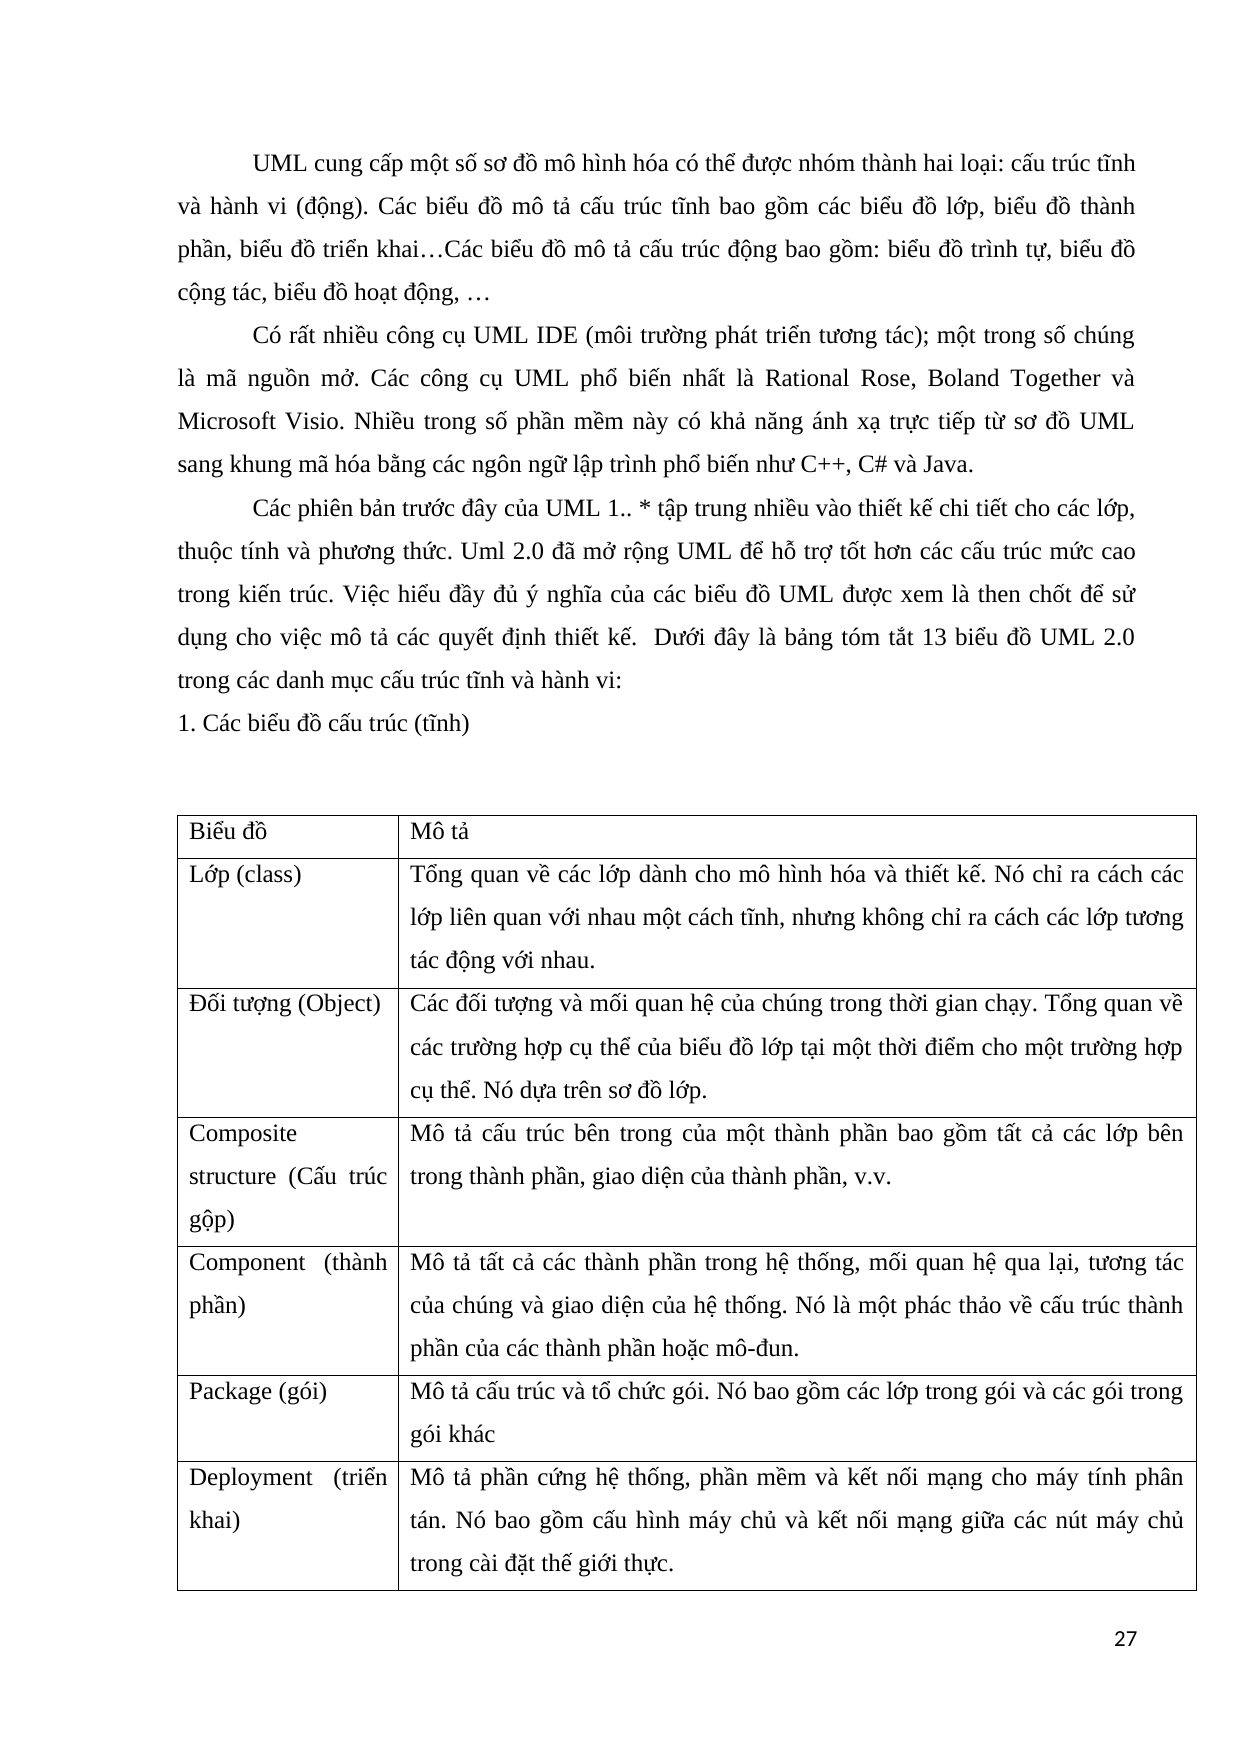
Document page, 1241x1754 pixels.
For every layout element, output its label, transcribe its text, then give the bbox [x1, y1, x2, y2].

table_cell Mô tả cấu trúc và tổ chức gói. Nó bao gồm các lớp trong gói và các gói trong gói khác [399, 1376, 1196, 1461]
text Các phiên bản trước đây của UML 1.. * tập trung nhiều vào thiết kế chi tiết cho các lớp, thuộc tính và phương thức. Uml 2.0 đã mở rộng UML để hỗ trợ tốt hơn các cấu trúc mức cao trong kiến trúc. Việc hiểu đầy đủ ý nghĩa của các biểu đồ UML được xem là then chốt để sử dụng cho việc mô tả các quyết định thiết kế. Dưới đây là bảng tóm tắt 13 biểu đồ UML 2.0 trong các danh mục cấu trúc tĩnh và hành vi: [177, 493, 1137, 694]
text 1. Các biểu đồ cấu trúc (tĩnh) [177, 708, 1137, 737]
table_cell Composite structure (Cấu trúc gộp) [178, 1118, 398, 1246]
table_header Mô tả [399, 816, 1196, 858]
table_cell Tổng quan về các lớp dành cho mô hình hóa và thiết kế. Nó chỉ ra cách các lớp liên quan với nhau một cách tĩnh, nhưng không chỉ ra cách các lớp tương tác động với nhau. [399, 859, 1196, 987]
table_cell Các đối tượng và mối quan hệ của chúng trong thời gian chạy. Tổng quan về các trường hợp cụ thể của biểu đồ lớp tại một thời điểm cho một trường hợp cụ thể. Nó dựa trên sơ đồ lớp. [399, 989, 1196, 1117]
table_cell Mô tả tất cả các thành phần trong hệ thống, mối quan hệ qua lại, tương tác của chúng và giao diện của hệ thống. Nó là một phác thảo về cấu trúc thành phần của các thành phần hoặc mô-đun. [399, 1247, 1196, 1375]
table_cell Lớp (class) [178, 859, 398, 987]
table_cell Mô tả cấu trúc bên trong của một thành phần bao gồm tất cả các lớp bên trong thành phần, giao diện của thành phần, v.v. [399, 1118, 1196, 1246]
text Có rất nhiều công cụ UML IDE (môi trường phát triển tương tác); một trong số chúng là mã nguồn mở. Các công cụ UML phổ biến nhất là Rational Rose, Boland Together và Microsoft Visio. Nhiều trong số phần mềm này có khả năng ánh xạ trực tiếp từ sơ đồ UML sang khung mã hóa bằng các ngôn ngữ lập trình phổ biến như C++, C# và Java. [177, 320, 1137, 478]
text UML cung cấp một số sơ đồ mô hình hóa có thể được nhóm thành hai loại: cấu trúc tĩnh và hành vi (động). Các biểu đồ mô tả cấu trúc tĩnh bao gồm các biểu đồ lớp, biểu đồ thành phần, biểu đồ triển khai…Các biểu đồ mô tả cấu trúc động bao gồm: biểu đồ trình tự, biểu đồ cộng tác, biểu đồ hoạt động, … [177, 148, 1137, 306]
table_header Biểu đồ [178, 816, 398, 858]
table_cell Đối tượng (Object) [178, 989, 398, 1117]
table_cell Deployment (triển khai) [178, 1462, 398, 1590]
table_cell Component (thành phần) [178, 1247, 398, 1375]
table_cell Package (gói) [178, 1376, 398, 1461]
table_cell Mô tả phần cứng hệ thống, phần mềm và kết nối mạng cho máy tính phân tán. Nó bao gồm cấu hình máy chủ và kết nối mạng giữa các nút máy chủ trong cài đặt thế giới thực. [399, 1462, 1196, 1590]
